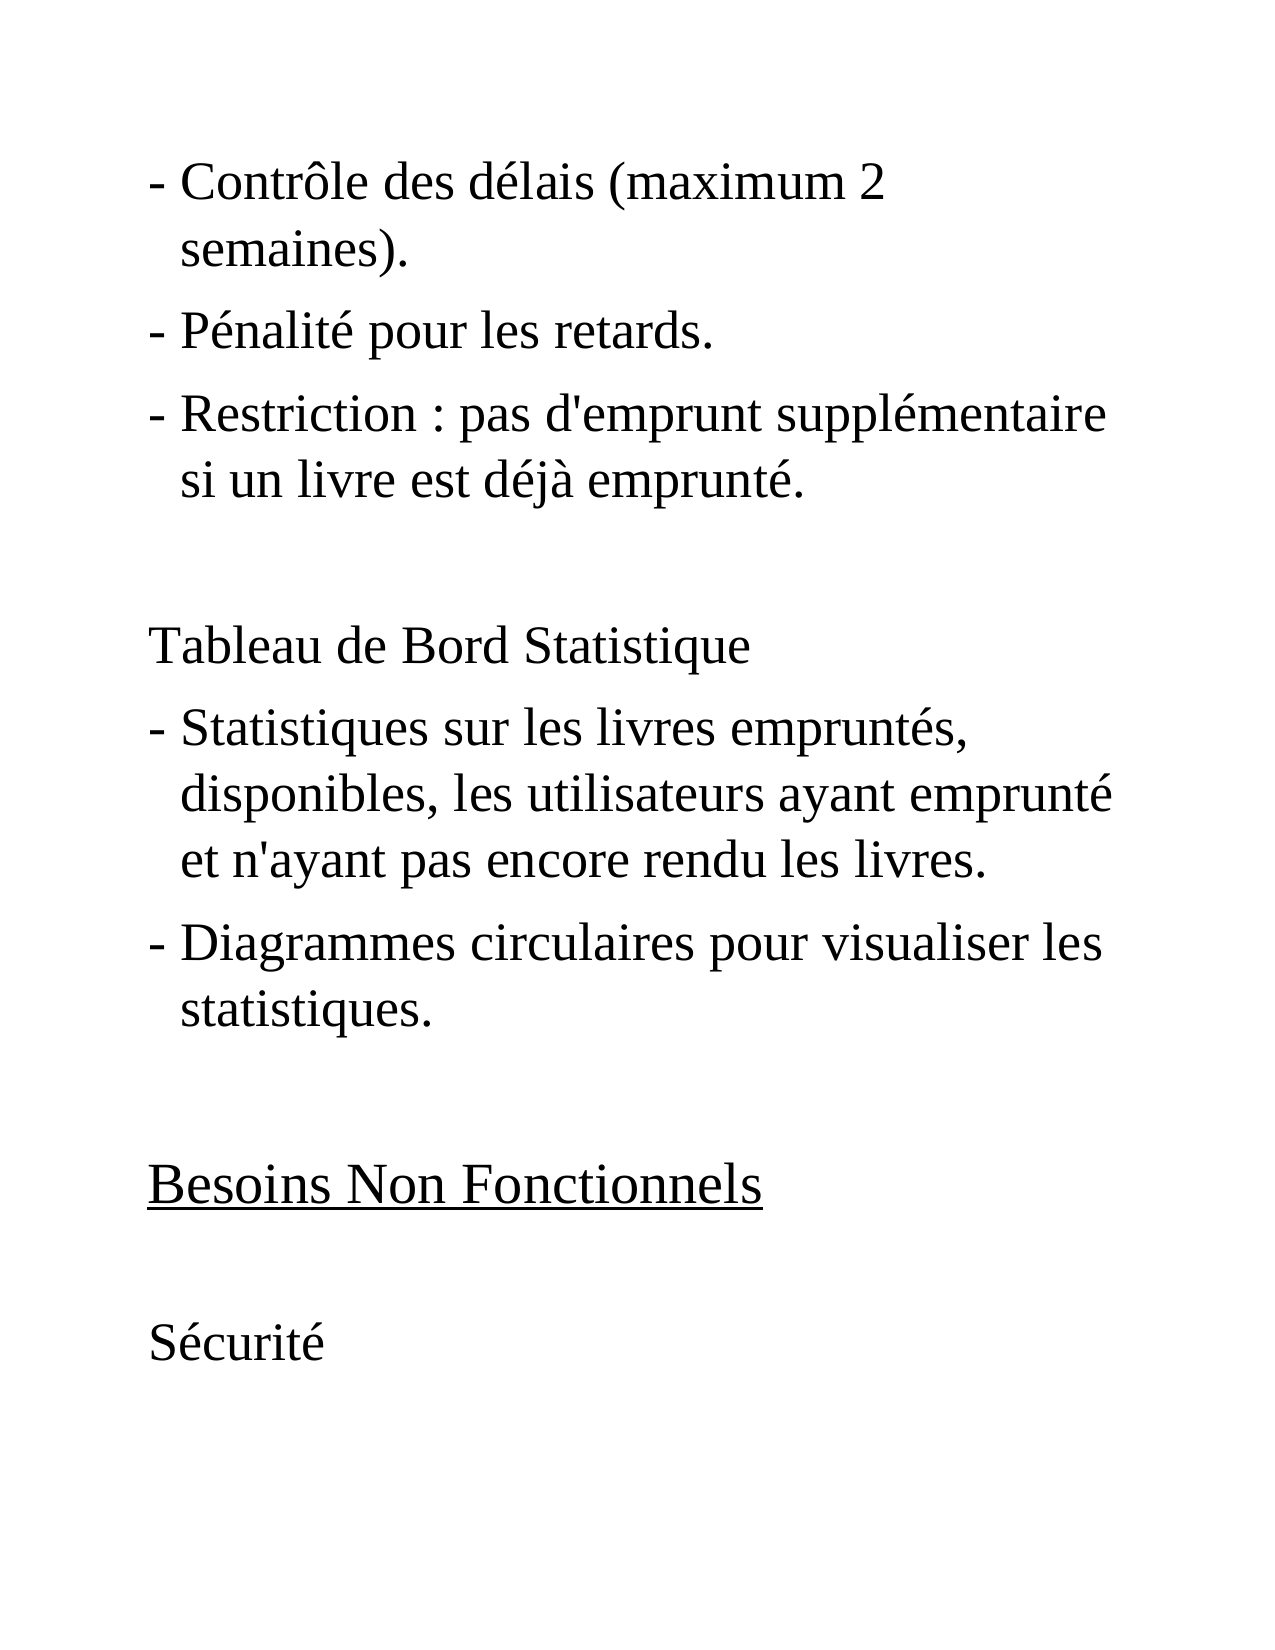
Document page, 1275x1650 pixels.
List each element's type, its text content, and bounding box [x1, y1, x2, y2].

text Tableau de Bord Statistique [148, 613, 1124, 675]
subtitle Besoins Non Fonctionnels [147, 1149, 1125, 1216]
list Diagrammes circulaires pour visualiser les statistiques. [148, 909, 1124, 1038]
list Contrôle des délais (maximum 2 semaines). [148, 149, 1124, 278]
list Pénalité pour les retards. [148, 298, 1124, 360]
list Statistiques sur les livres empruntés, disponibles, les utilisateurs ayant emprunté et n'ayant pas encore rendu les livres. [148, 695, 1124, 889]
text Sécurité [148, 1310, 1124, 1373]
list Restriction : pas d'emprunt supplémentaire si un livre est déjà emprunté. [148, 381, 1124, 509]
